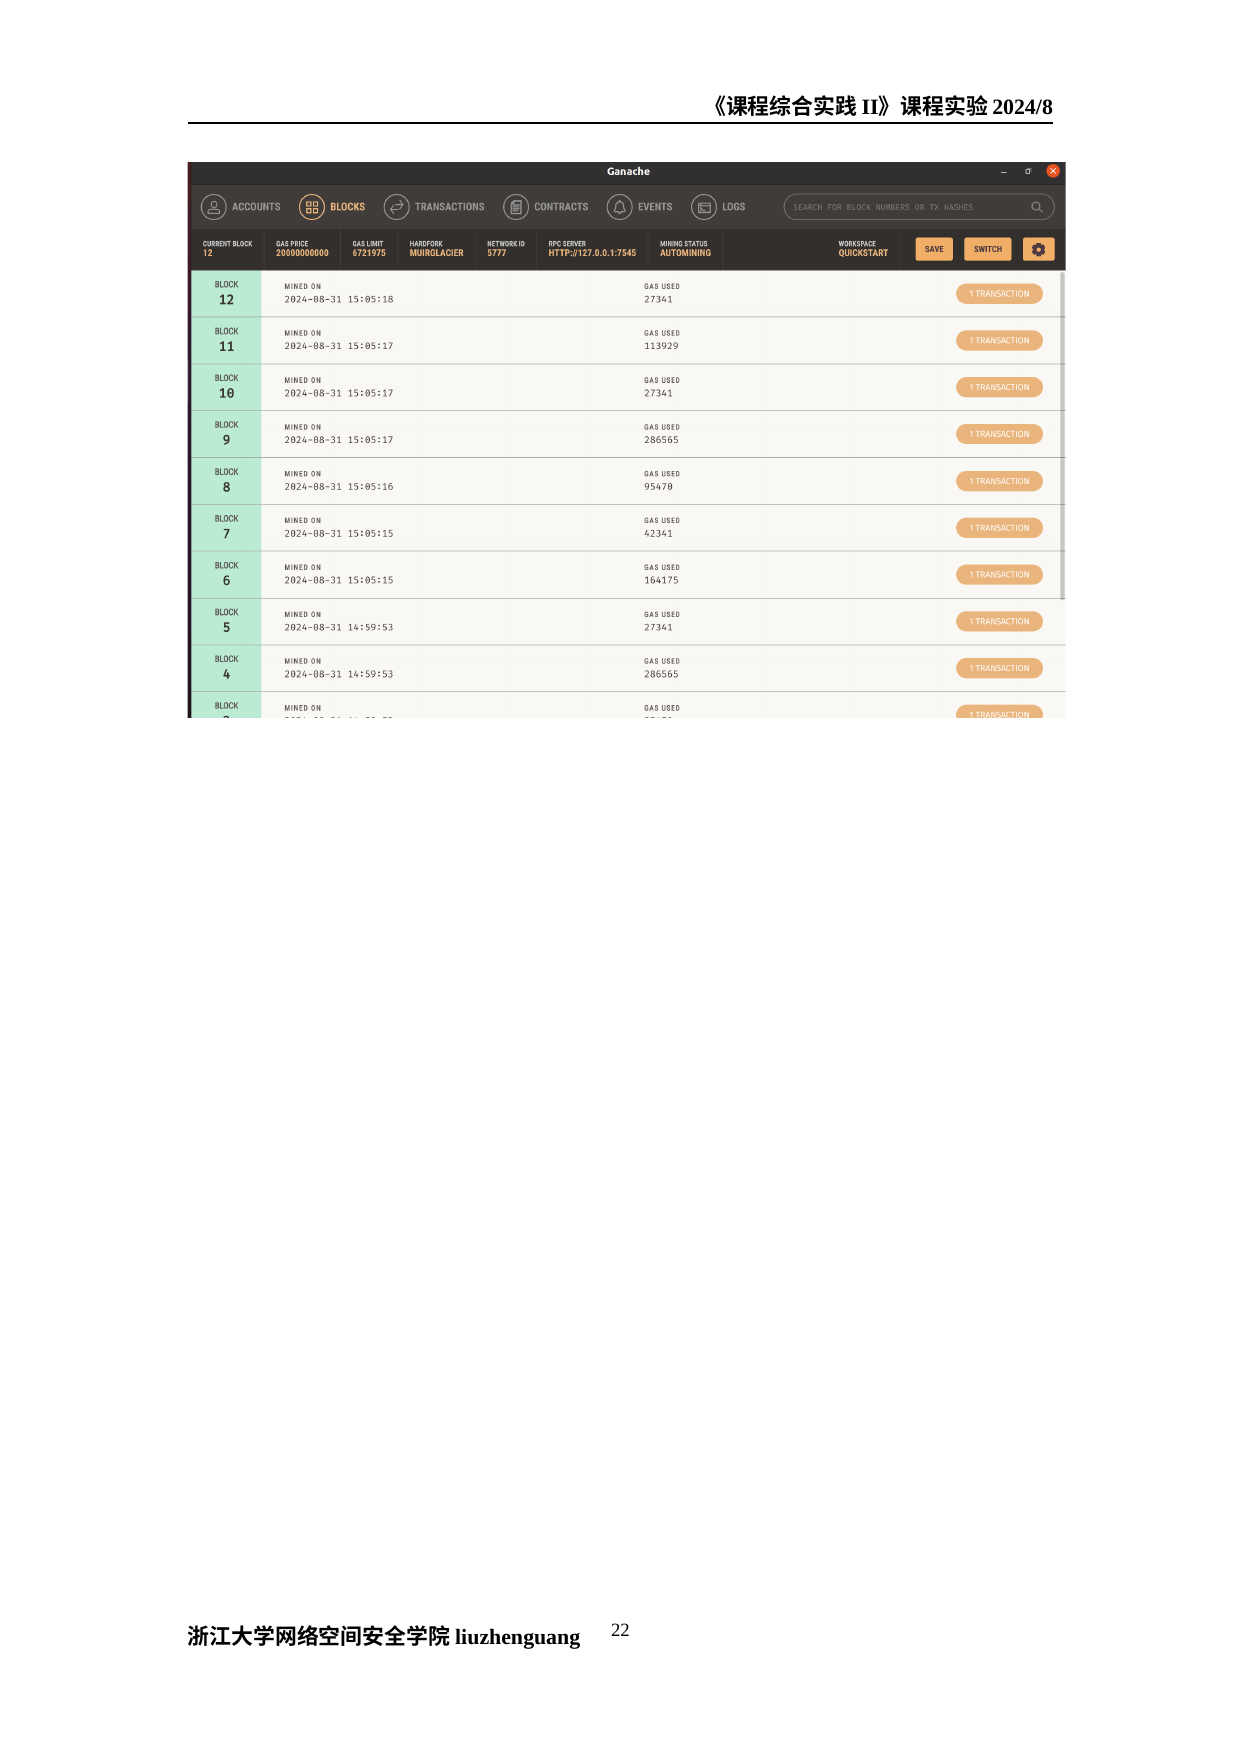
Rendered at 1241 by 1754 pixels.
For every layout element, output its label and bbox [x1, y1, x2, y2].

picture [187, 162, 1066, 718]
